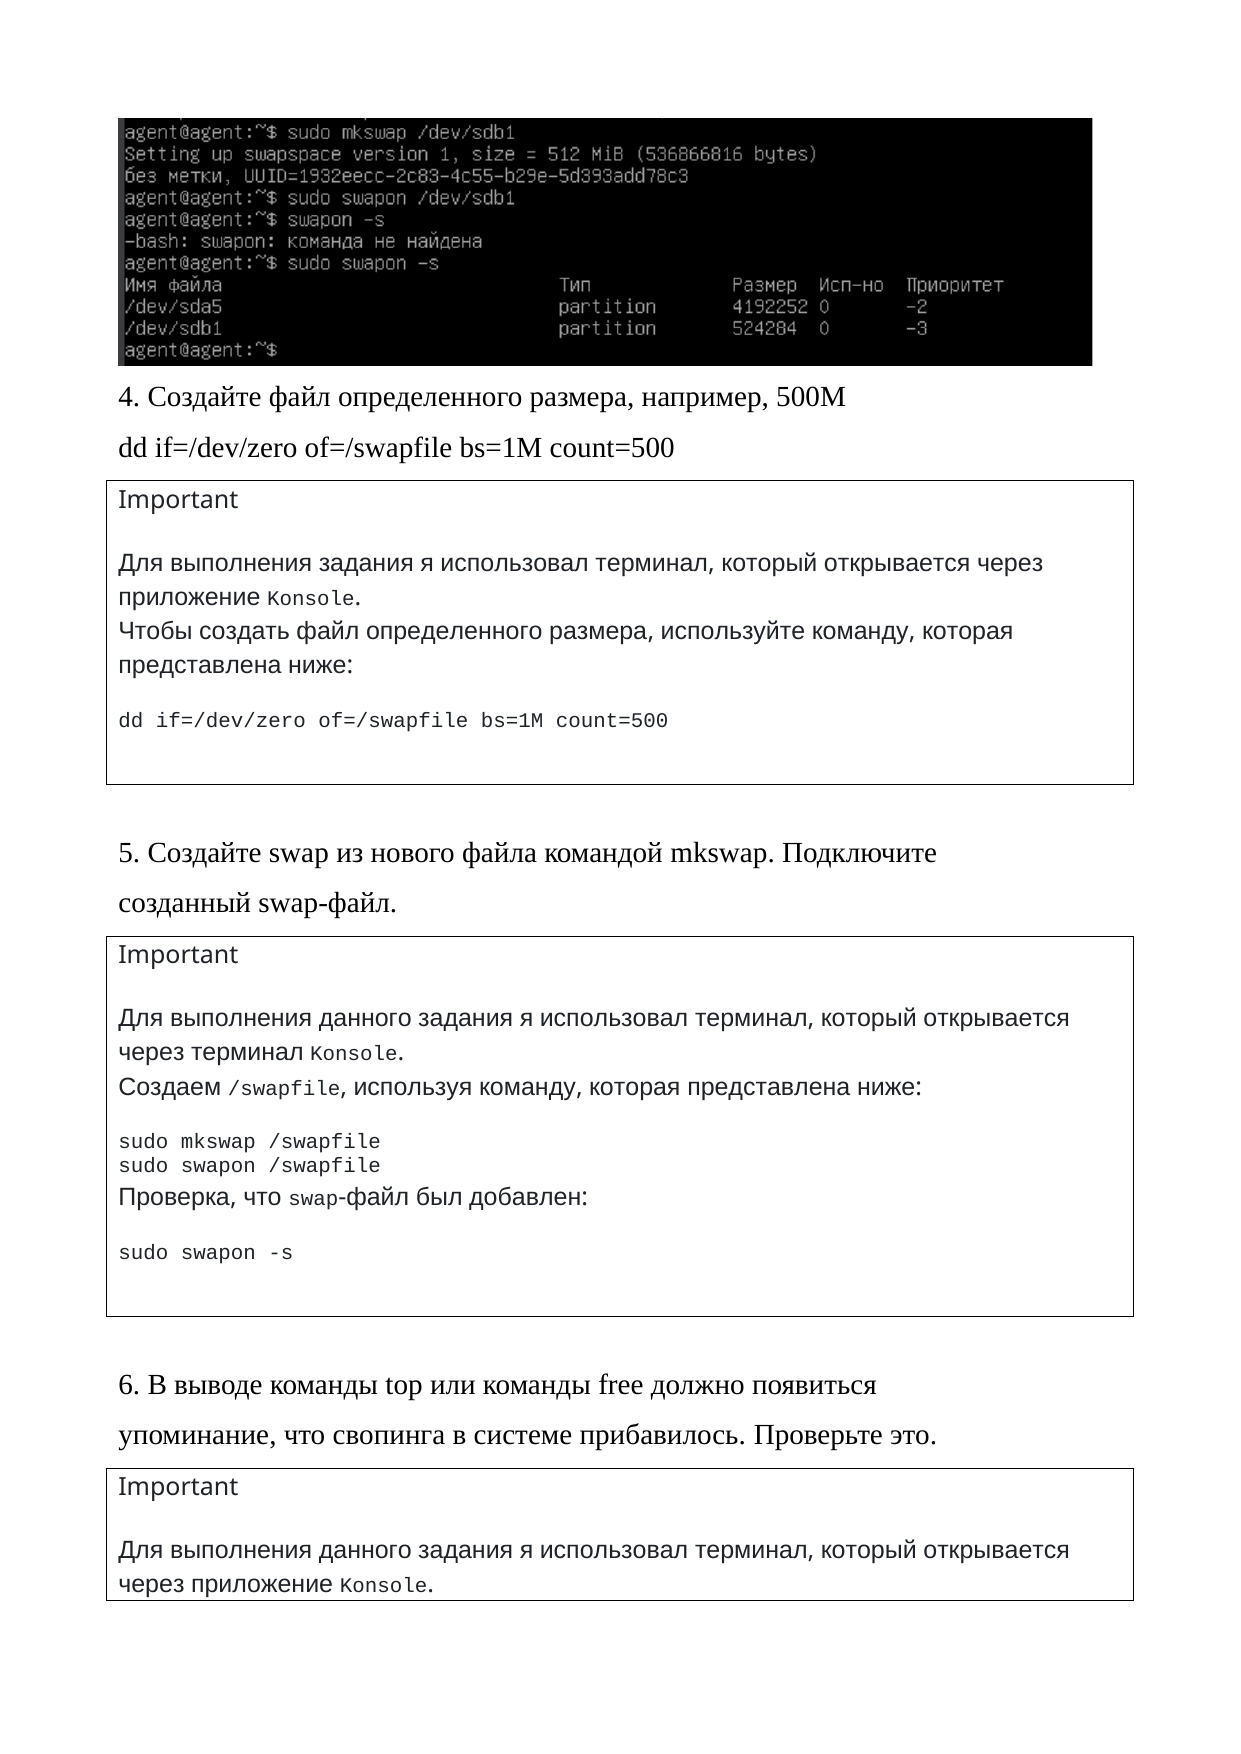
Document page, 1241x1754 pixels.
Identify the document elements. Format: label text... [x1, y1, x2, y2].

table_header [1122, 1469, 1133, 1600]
text упоминание, что свопинга в системе прибавилось. Проверьте это. [118, 1417, 1122, 1451]
text 5. Создайте swap из нового файла командой mkswap. Подключите [118, 835, 1122, 869]
text созданный swap-файл. [118, 885, 1122, 919]
picture [118, 118, 1093, 366]
table_header Important Для выполнения задания я использовал терминал, который открывается через приложение Konsole. Чтобы создать файл определенного размера, используйте команду, которая представлена ниже: dd if=/dev/zero of=/swapfile bs=1M count=500 [107, 481, 1133, 784]
text 4. Создайте файл определенного размера, например, 500M [118, 379, 1122, 413]
table_header Important Для выполнения данного задания я использовал терминал, который открывается через терминал Konsole. Создаем /swapfile, используя команду, которая представлена ниже: sudo mkswap /swapfile sudo swapon /swapfile Проверка, что swap-файл был добавлен: sudo swapon -s [107, 937, 1133, 1316]
text dd if=/dev/zero of=/swapfile bs=1M count=500 [118, 430, 1122, 463]
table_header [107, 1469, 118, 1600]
text 6. В выводе команды top или команды free должно появиться [118, 1367, 1122, 1401]
